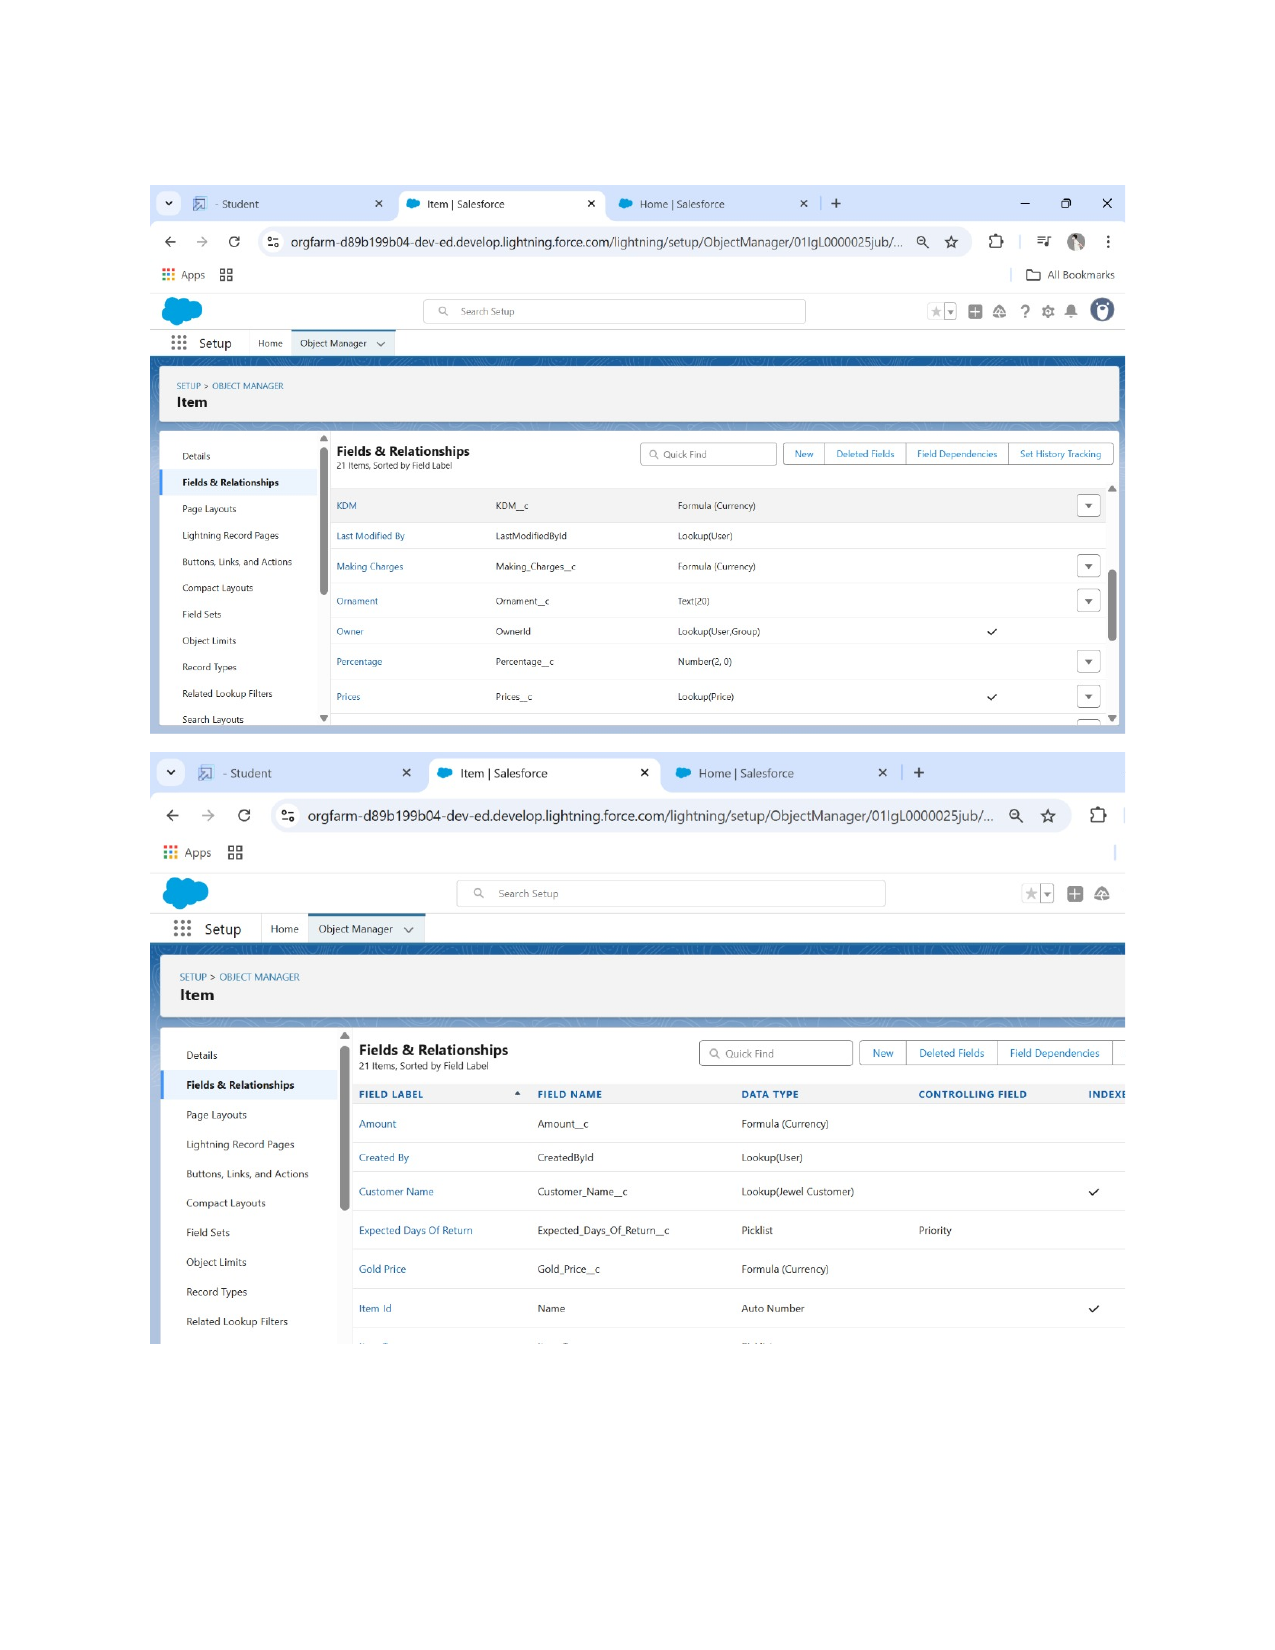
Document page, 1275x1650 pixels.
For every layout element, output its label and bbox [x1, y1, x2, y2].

picture [150, 185, 1125, 734]
picture [150, 752, 1125, 1344]
